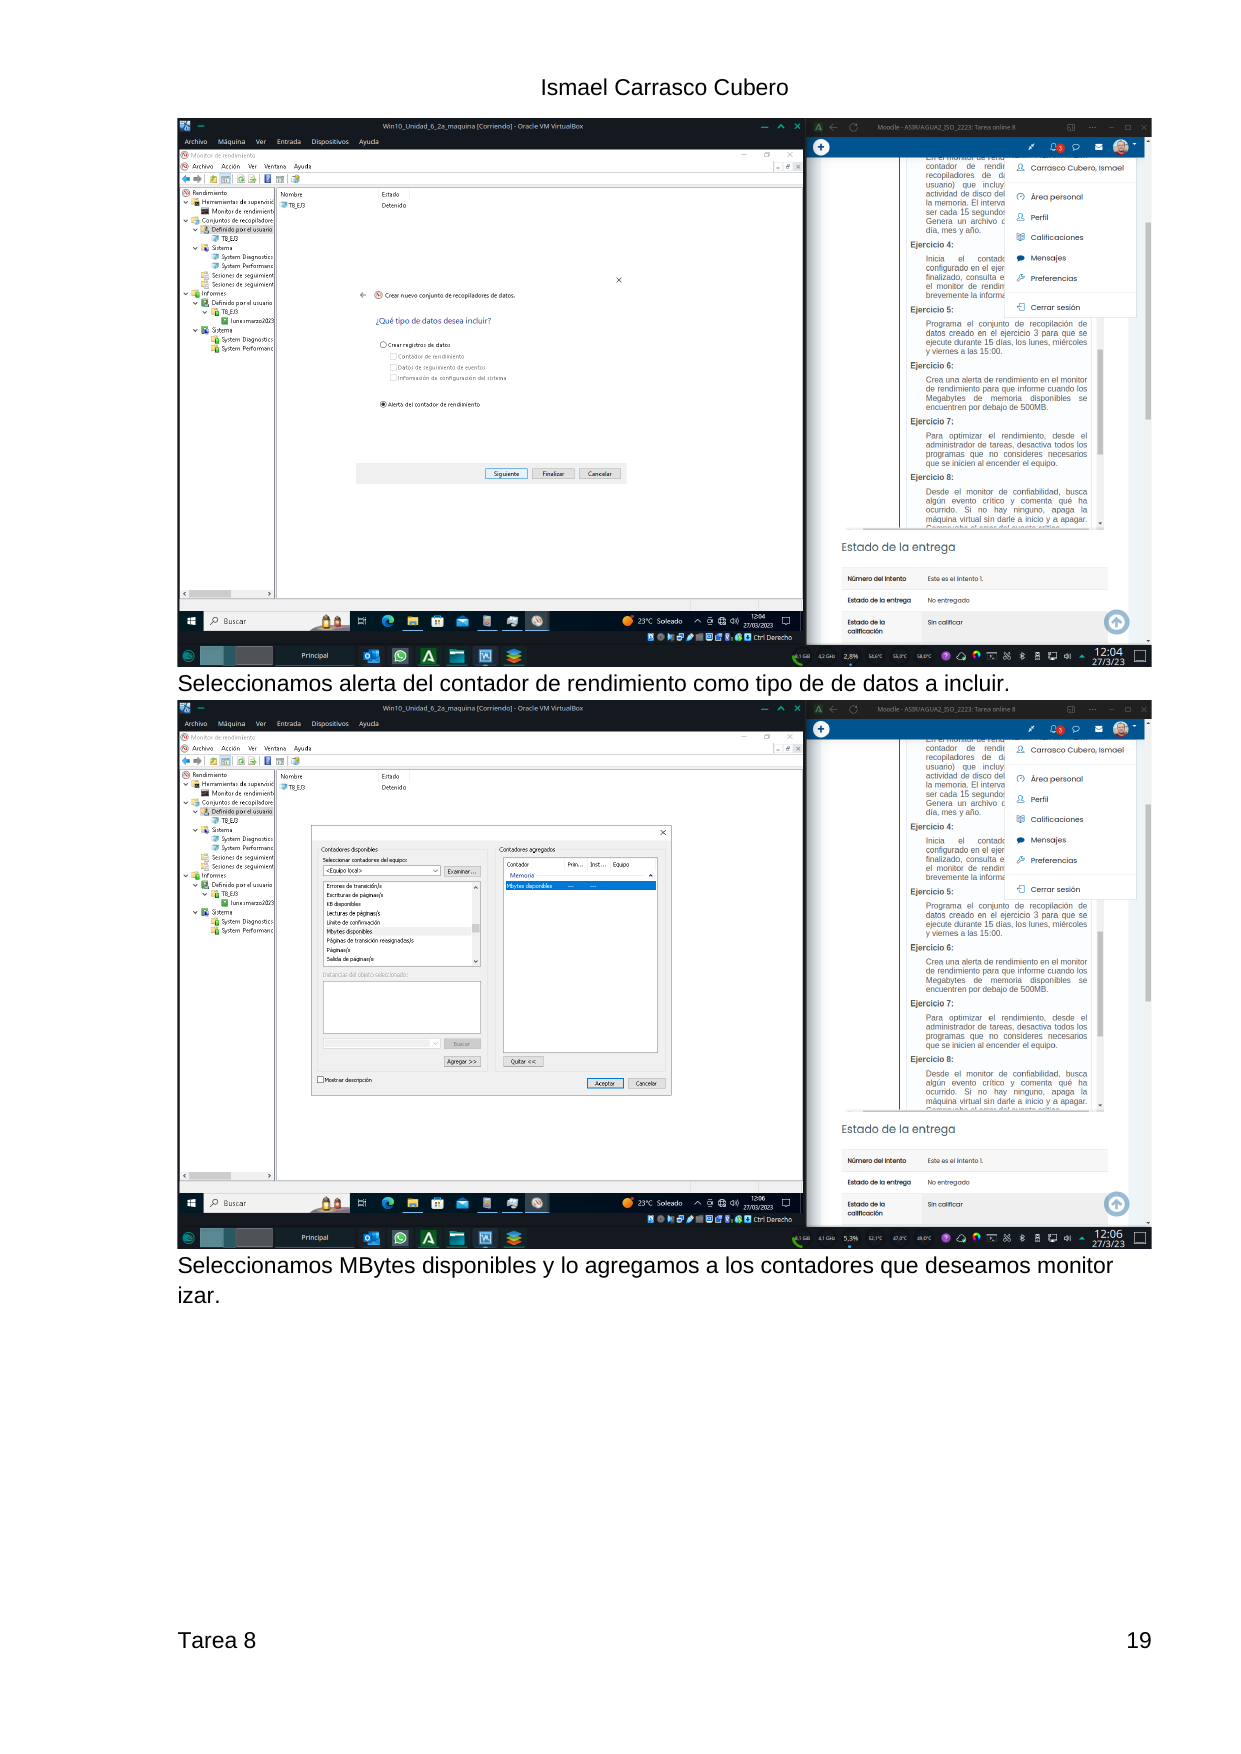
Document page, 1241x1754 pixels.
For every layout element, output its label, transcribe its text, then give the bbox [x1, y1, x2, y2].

text Seleccionamos alerta del contador de rendimiento como tipo de de datos a incluir.Seleccionamos MBytes disponibles y lo agregamos a los contadores que deseamos monitor izar. [177, 1249, 1152, 1309]
picture [177, 700, 1152, 1249]
picture [177, 118, 1152, 667]
text Seleccionamos alerta del contador de rendimiento como tipo de de datos a incluir.Seleccionamos MBytes disponibles y lo agregamos a los contadores que deseamos monitor izar. [177, 667, 1152, 700]
